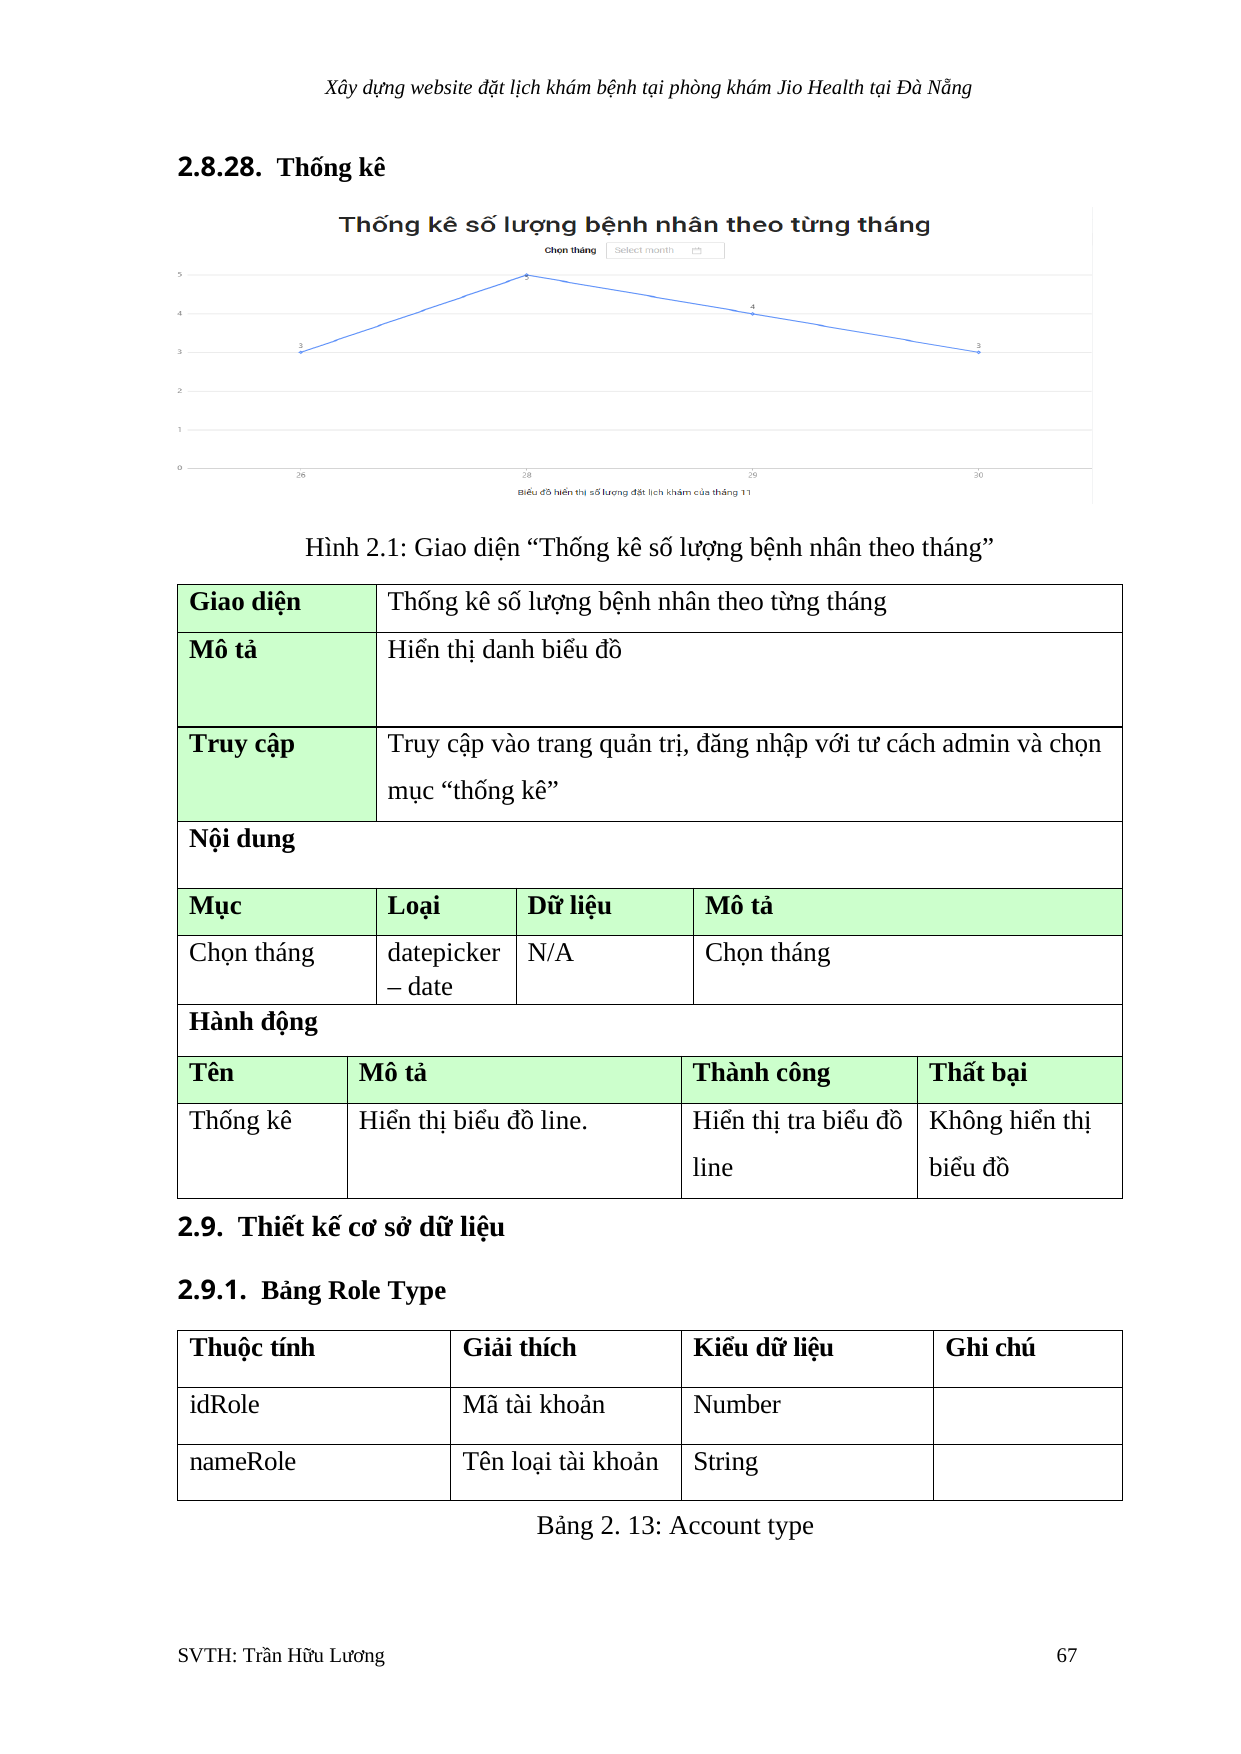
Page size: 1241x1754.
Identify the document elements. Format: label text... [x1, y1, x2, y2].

table_cell Chọn tháng [694, 936, 1122, 1003]
table_cell Mục [178, 889, 376, 935]
table_cell Hiển thị biểu đồ line. [348, 1104, 681, 1198]
table_cell Truy cập [178, 728, 376, 821]
table_cell Number [682, 1388, 933, 1443]
table_cell N/A [517, 936, 693, 1003]
table_cell [934, 1388, 1122, 1443]
table_cell Hành động [178, 1005, 1122, 1056]
table_cell Nội dung [178, 822, 1122, 888]
table_cell Tên [178, 1057, 347, 1103]
table_cell Mô tả [178, 633, 376, 726]
table_cell Thống kê [178, 1104, 347, 1198]
table_cell Thành công [682, 1057, 917, 1103]
table_cell Không hiển thị biểu đồ [918, 1104, 1122, 1198]
table_cell Dữ liệu [517, 889, 693, 935]
table_cell Hiển thị tra biểu đồ line [682, 1104, 917, 1198]
table_cell Mô tả [348, 1057, 681, 1103]
table_header Kiểu dữ liệu [682, 1331, 933, 1387]
table_header Giải thích [451, 1331, 681, 1387]
table_cell Loại [377, 889, 516, 935]
table_cell [934, 1445, 1122, 1500]
table_cell datepicker – date [377, 936, 516, 1003]
text Bảng 2. 13: Account type [177, 1509, 1122, 1541]
table_header Thống kê số lượng bệnh nhân theo từng tháng [377, 585, 1122, 632]
table_cell Chọn tháng [178, 936, 376, 1003]
table_cell idRole [178, 1388, 450, 1443]
subtitle Thống kê [177, 148, 1122, 184]
table_header Ghi chú [934, 1331, 1122, 1387]
subtitle Bảng Role Type [177, 1271, 1122, 1307]
table_cell Truy cập vào trang quản trị, đăng nhập với tư cách admin và chọn mục “thống kê” [377, 728, 1122, 821]
subtitle Giao diện “Thống kê số lượng bệnh nhân theo tháng” [177, 531, 1122, 563]
table_header Thuộc tính [178, 1331, 450, 1387]
table_cell nameRole [178, 1445, 450, 1500]
table_cell Mã tài khoản [451, 1388, 681, 1443]
table_cell Thất bại [918, 1057, 1122, 1103]
table_header Giao diện [178, 585, 376, 632]
table_cell String [682, 1445, 933, 1500]
table_cell Tên loại tài khoản [451, 1445, 681, 1500]
subtitle Thiết kế cơ sở dữ liệu [177, 1207, 1122, 1244]
table_cell Mô tả [694, 889, 1122, 935]
table_cell Hiển thị danh biểu đồ [377, 633, 1122, 726]
picture [177, 207, 1093, 504]
